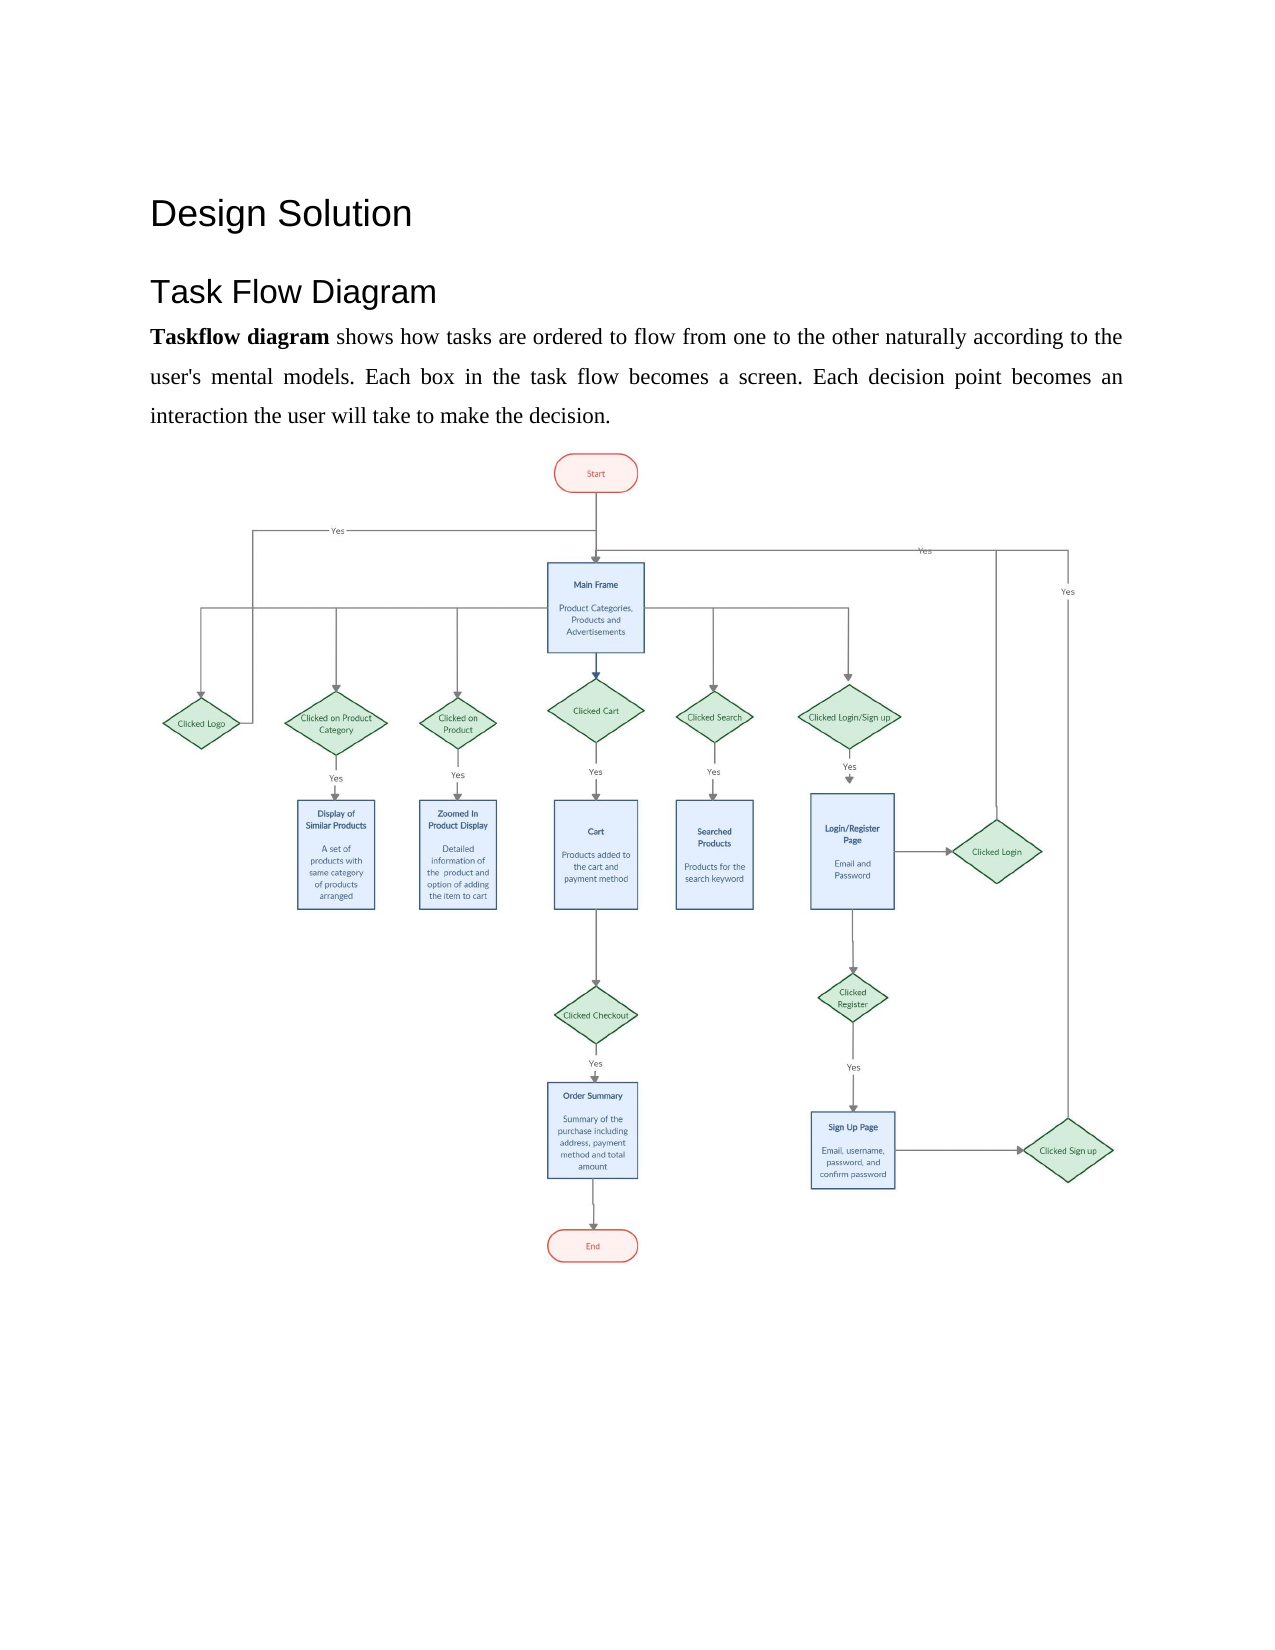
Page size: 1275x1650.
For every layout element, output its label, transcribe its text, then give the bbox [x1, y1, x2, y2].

subtitle Task Flow Diagram [150, 272, 1125, 311]
subtitle Design Solution [150, 192, 1125, 235]
text Taskflow diagram shows how tasks are ordered to flow from one to the other naturally according to the user's mental models. Each box in the task flow becomes a screen. Each decision point becomes an interaction the user will take to make the decision. [150, 323, 1125, 428]
picture [150, 441, 1125, 1275]
